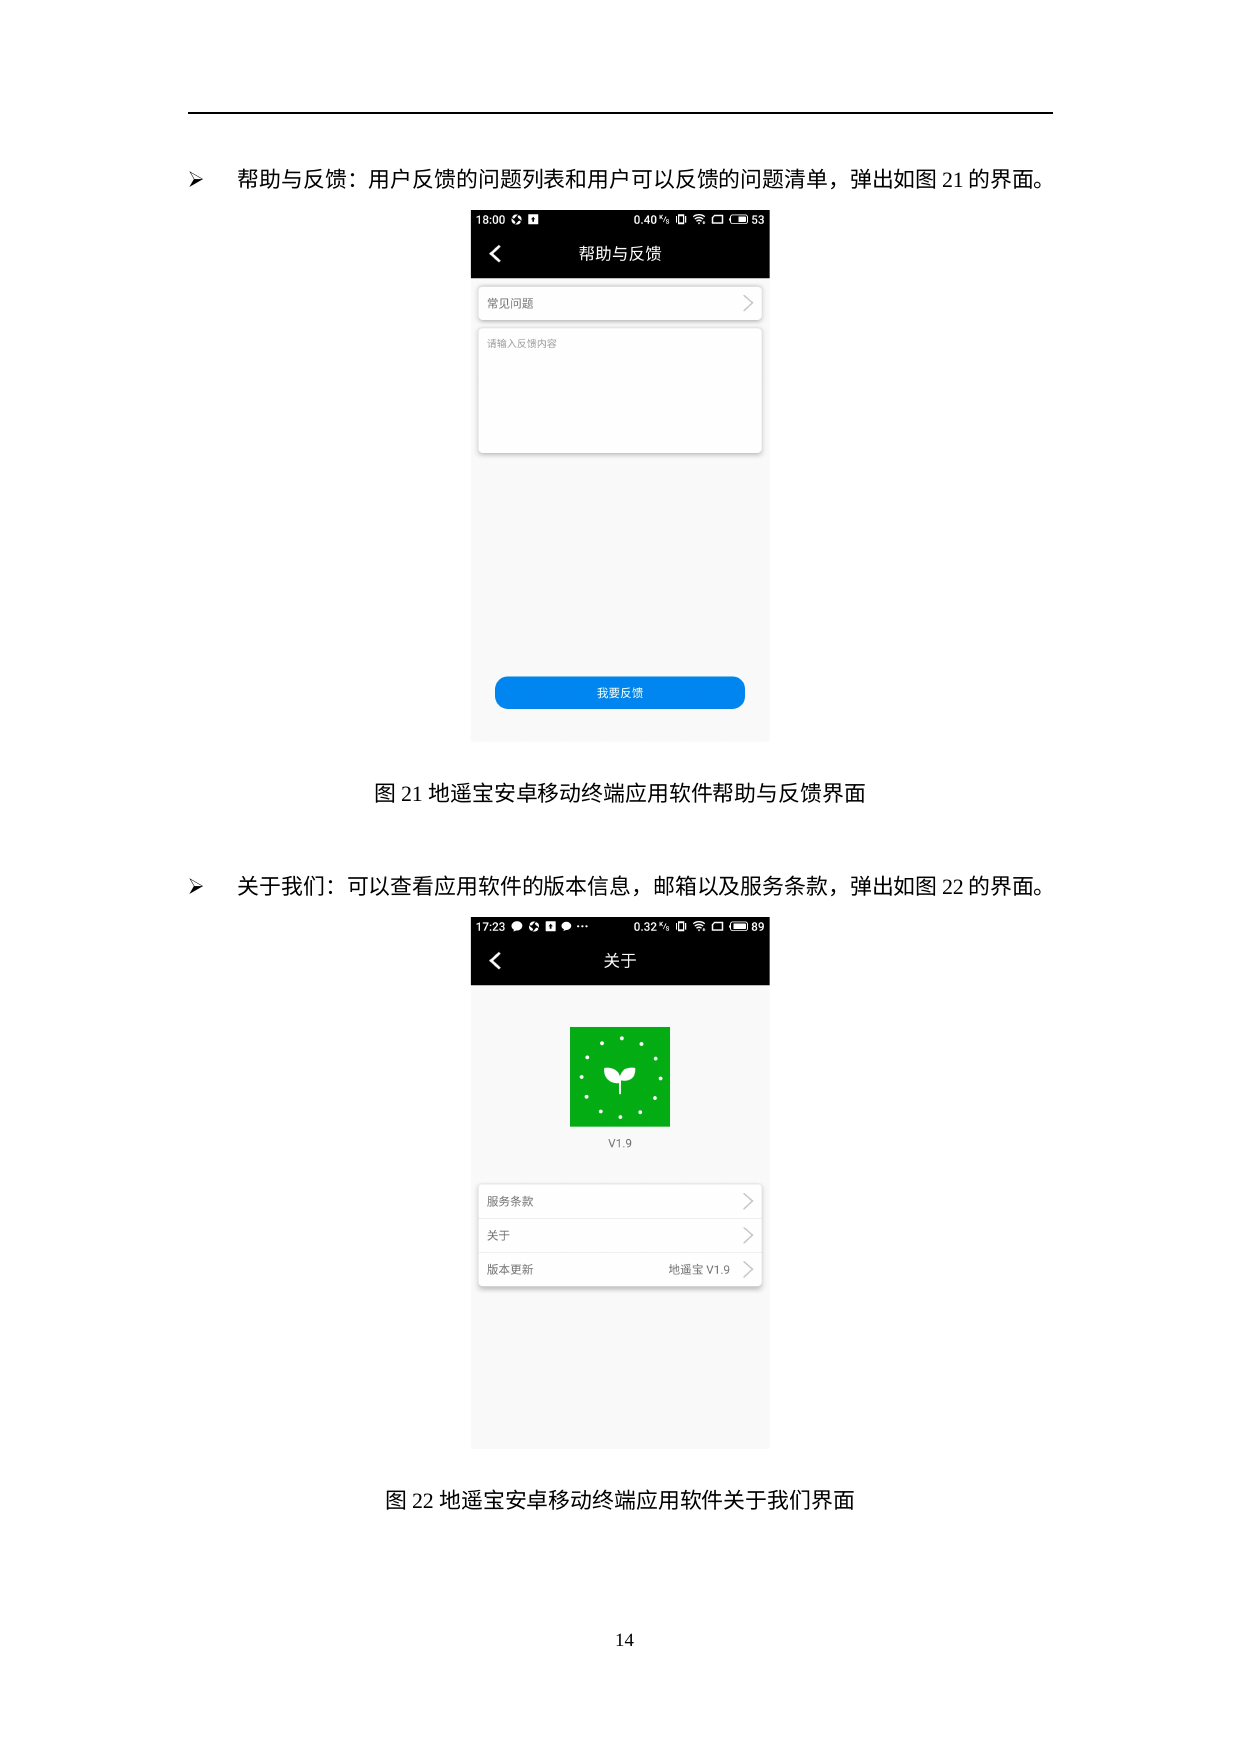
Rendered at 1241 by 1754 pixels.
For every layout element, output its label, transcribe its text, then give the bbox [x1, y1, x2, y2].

list 帮助与反馈：用户反馈的问题列表和用户可以反馈的问题清单，弹出如图21的界面。 [187, 162, 1053, 194]
text 图21 地遥宝安卓移动终端应用软件帮助与反馈界面 [187, 775, 1053, 808]
list 关于我们：可以查看应用软件的版本信息，邮箱以及服务条款，弹出如图22的界面。 [187, 869, 1053, 901]
list 图22 地遥宝安卓移动终端应用软件关于我们界面 [187, 1482, 1053, 1515]
picture [470, 210, 770, 742]
picture [470, 917, 770, 1449]
